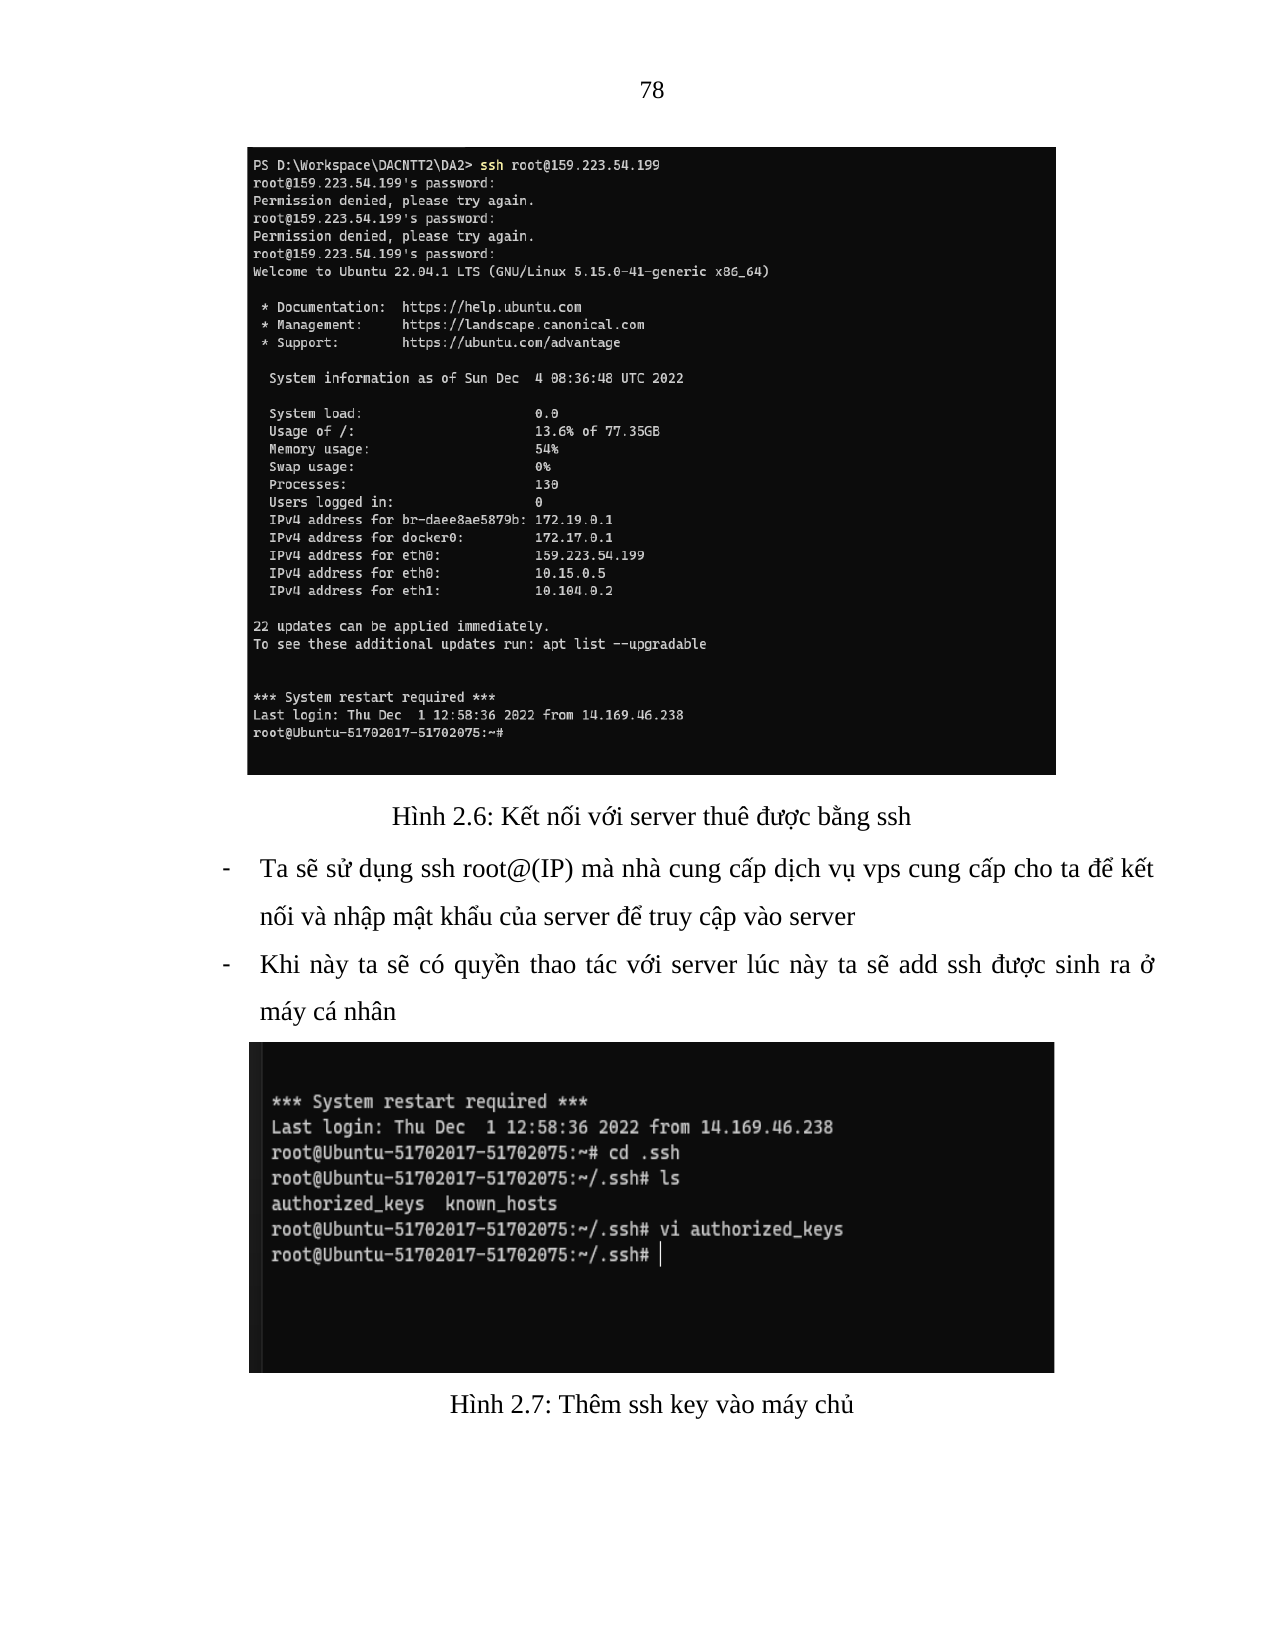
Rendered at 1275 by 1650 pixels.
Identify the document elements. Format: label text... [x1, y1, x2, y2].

text Hình 2.6: Kết nối với server thuê được bằng ssh [147, 799, 1156, 831]
list Khi này ta sẽ có quyền thao tác với server lúc này ta sẽ add ssh được sinh ra ở máy cá nhân [222, 947, 1156, 1026]
picture [247, 147, 1056, 775]
picture [249, 1042, 1055, 1373]
list Ta sẽ sử dụng ssh root@(IP) mà nhà cung cấp dịch vụ vps cung cấp cho ta để kết nối và nhập mật khẩu của server để truy cập vào server [222, 852, 1156, 931]
text Hình 2.7: Thêm ssh key vào máy chủ [147, 1388, 1156, 1419]
